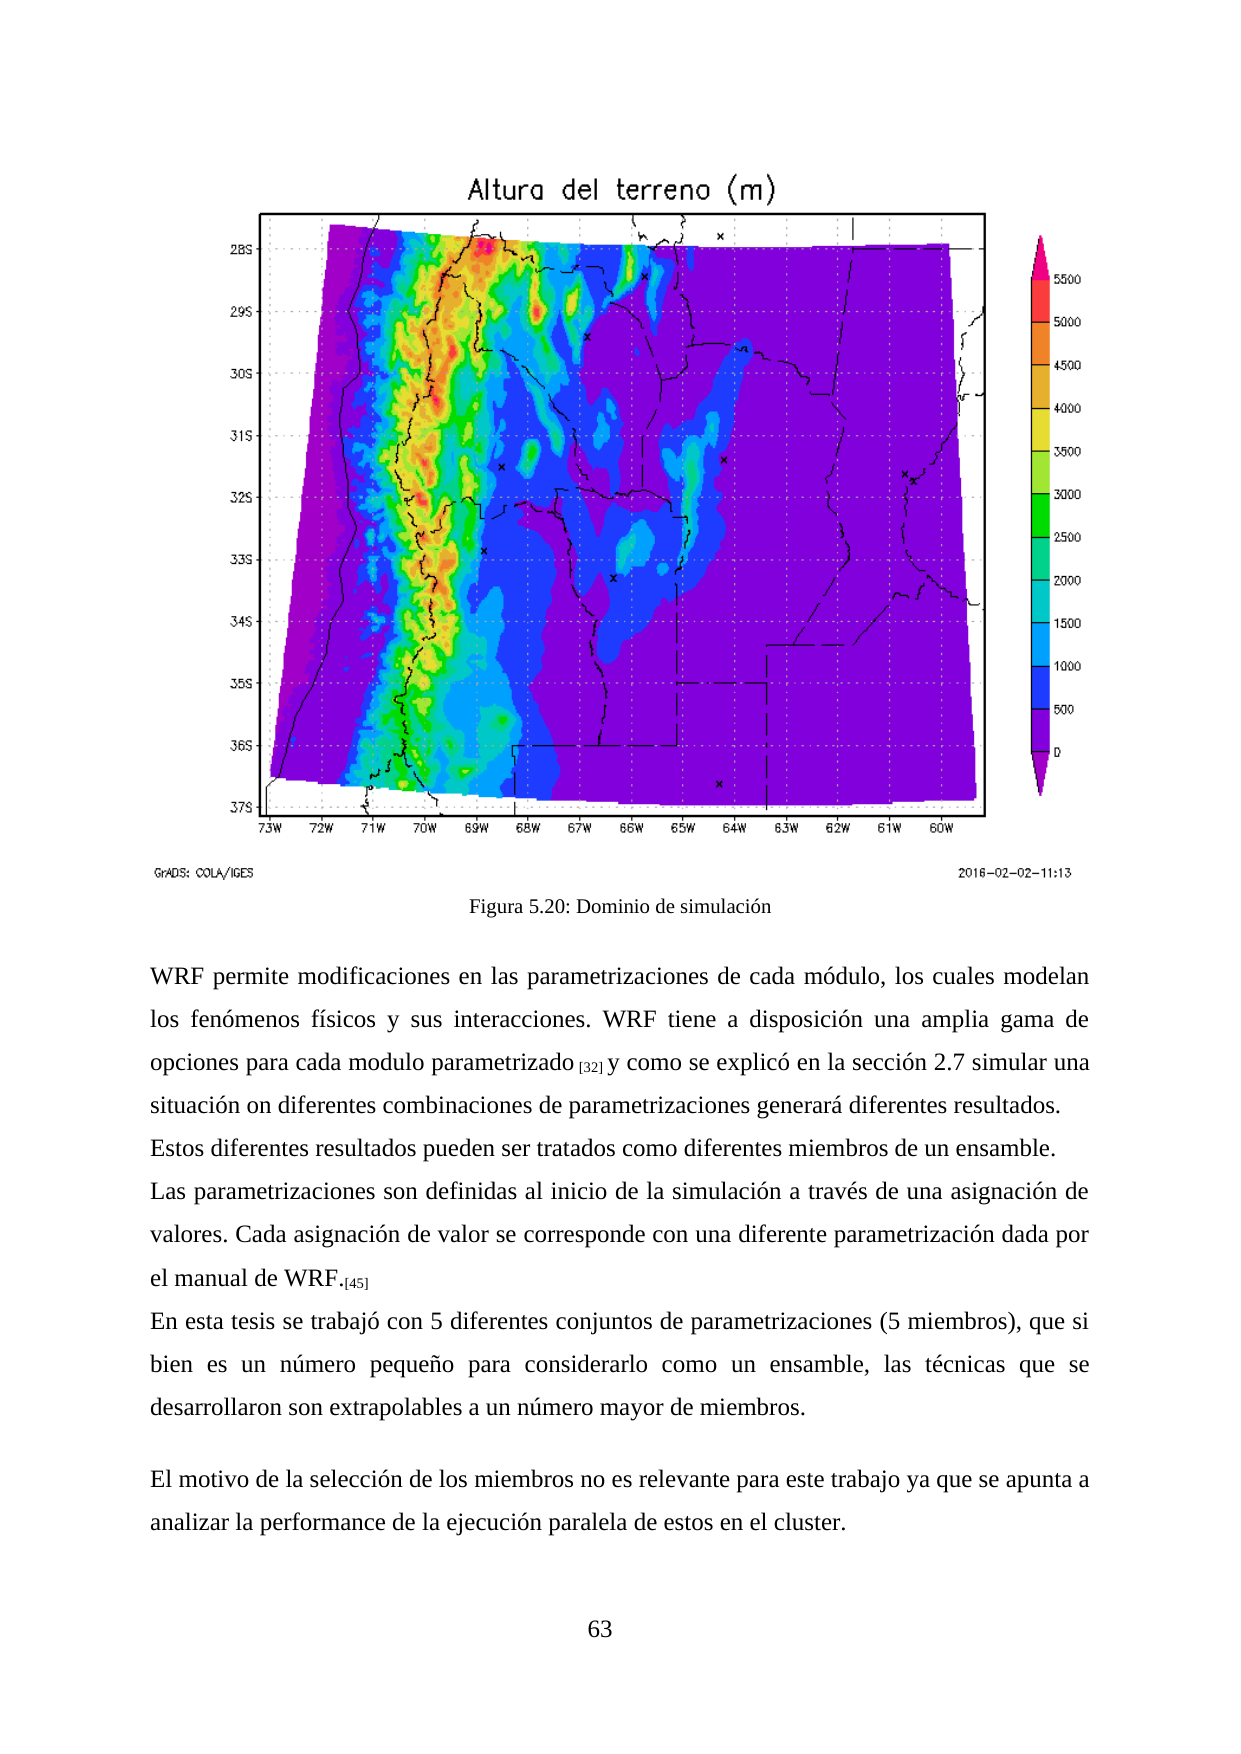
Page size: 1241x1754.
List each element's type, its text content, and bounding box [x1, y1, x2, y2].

text Estos diferentes resultados pueden ser tratados como diferentes miembros de un ensamble. [150, 1133, 1090, 1162]
text El motivo de la selección de los miembros no es relevante para este trabajo ya que se apunta a analizar la performance de la ejecución paralela de estos en el cluster. [150, 1464, 1090, 1536]
text En esta tesis se trabajó con 5 diferentes conjuntos de parametrizaciones (5 miembros), que si bien es un número pequeño para considerarlo como un ensamble, las técnicas que se desarrollaron son extrapolables a un número mayor de miembros. [150, 1306, 1090, 1421]
text Las parametrizaciones son definidas al inicio de la simulación a través de una asignación de valores. Cada asignación de valor se corresponde con una diferente parametrización dada por el manual de WRF.[45] [150, 1176, 1090, 1291]
picture [150, 150, 1096, 880]
text WRF permite modificaciones en las parametrizaciones de cada módulo, los cuales modelan los fenómenos físicos y sus interacciones. WRF tiene a disposición una amplia gama de opciones para cada modulo parametrizado [32] y como se explicó en la sección 2.7 simular una situación on diferentes combinaciones de parametrizaciones generará diferentes resultados. [150, 961, 1090, 1119]
